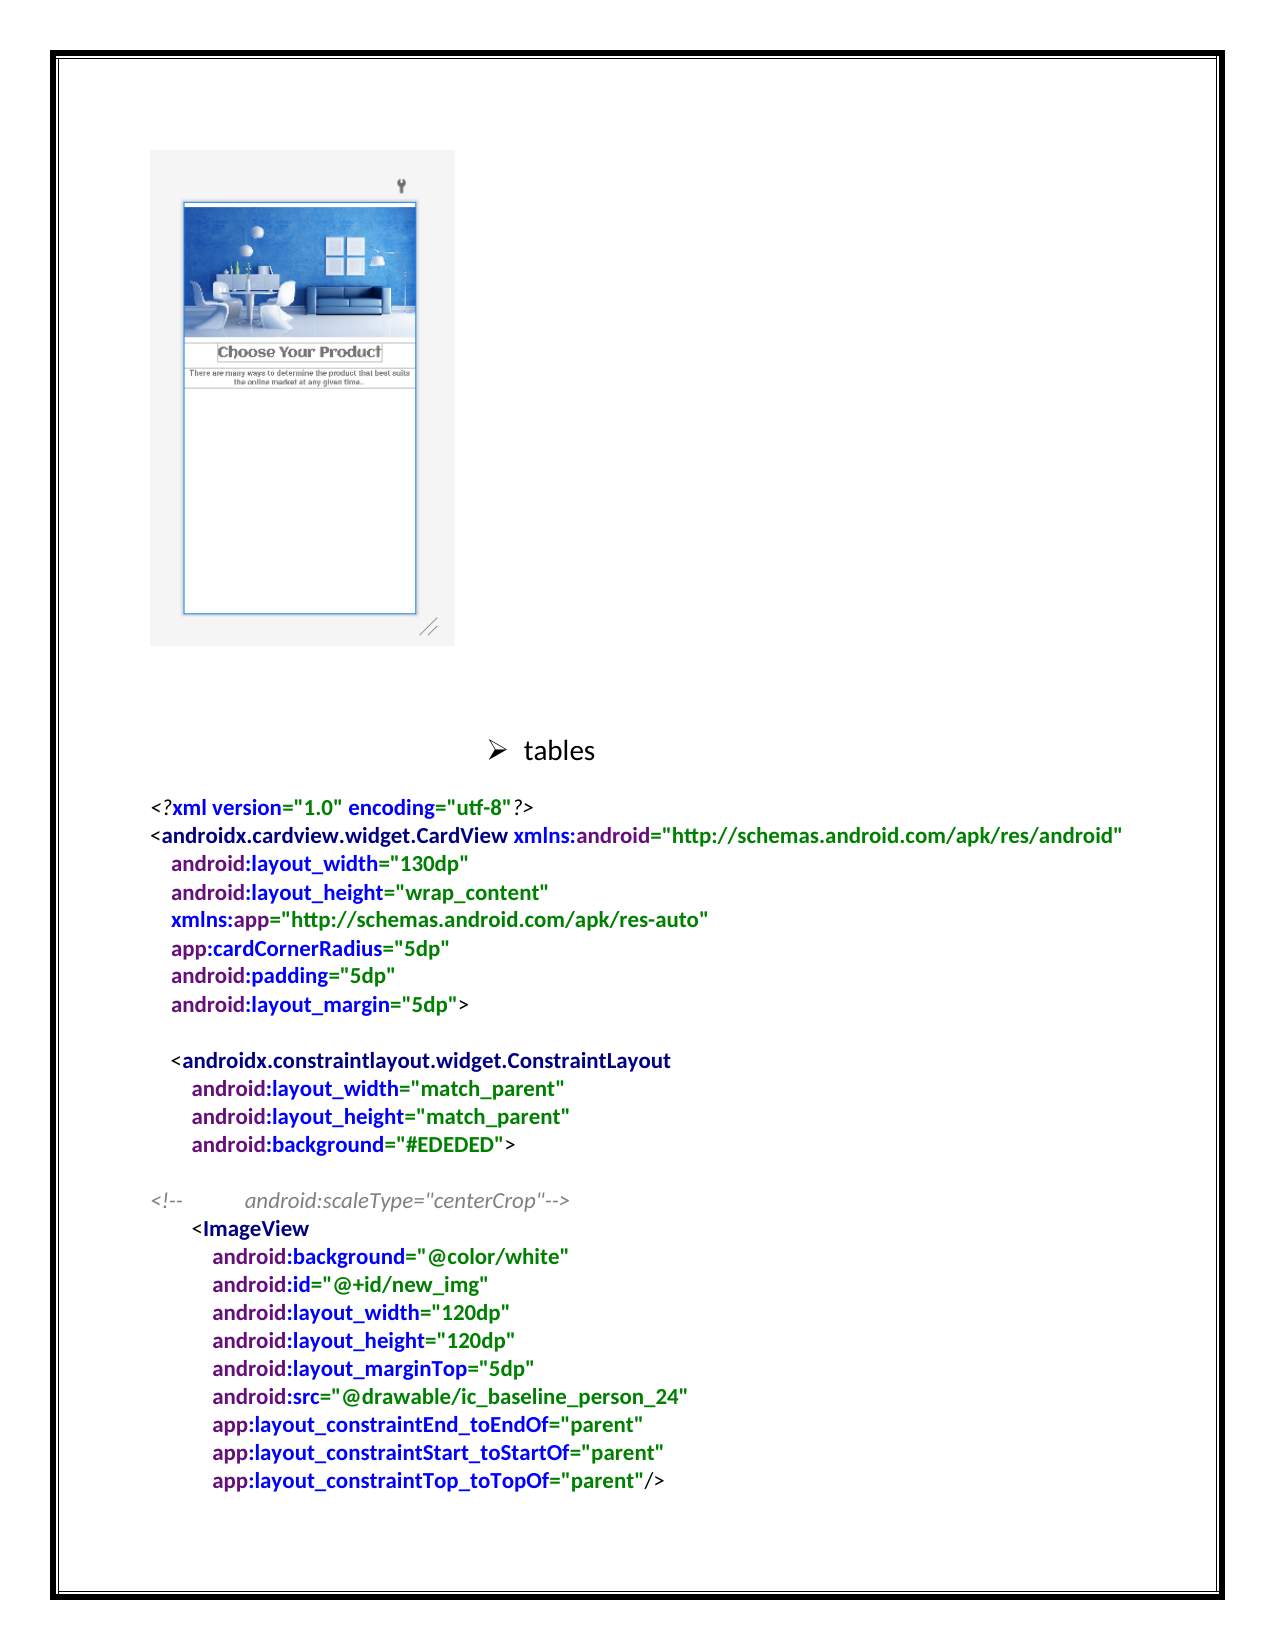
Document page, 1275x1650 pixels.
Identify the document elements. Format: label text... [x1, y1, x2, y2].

picture [150, 150, 455, 646]
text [150, 793, 1125, 1494]
list tables [486, 732, 1125, 767]
